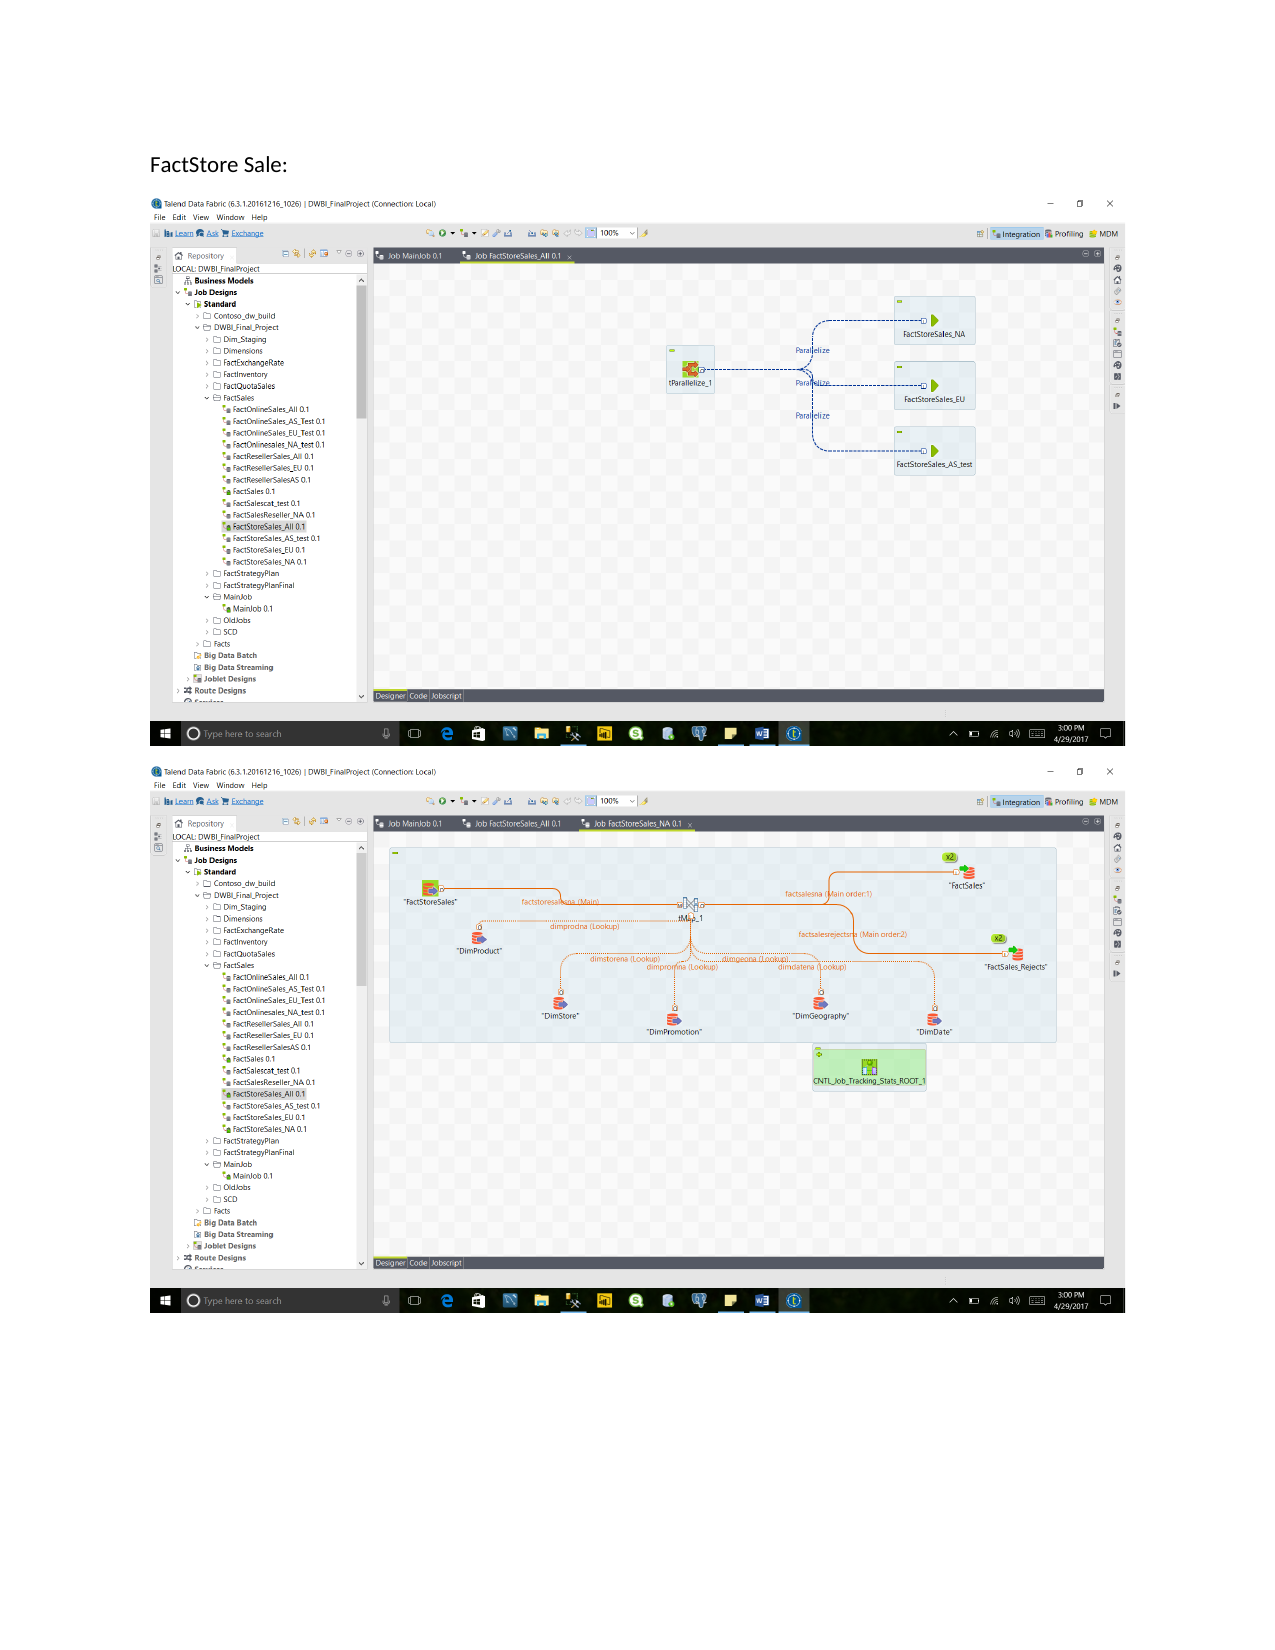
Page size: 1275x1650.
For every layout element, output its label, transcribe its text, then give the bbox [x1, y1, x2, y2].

text FactStore Sale: [150, 150, 1125, 178]
picture [150, 764, 1125, 1313]
picture [150, 196, 1125, 746]
